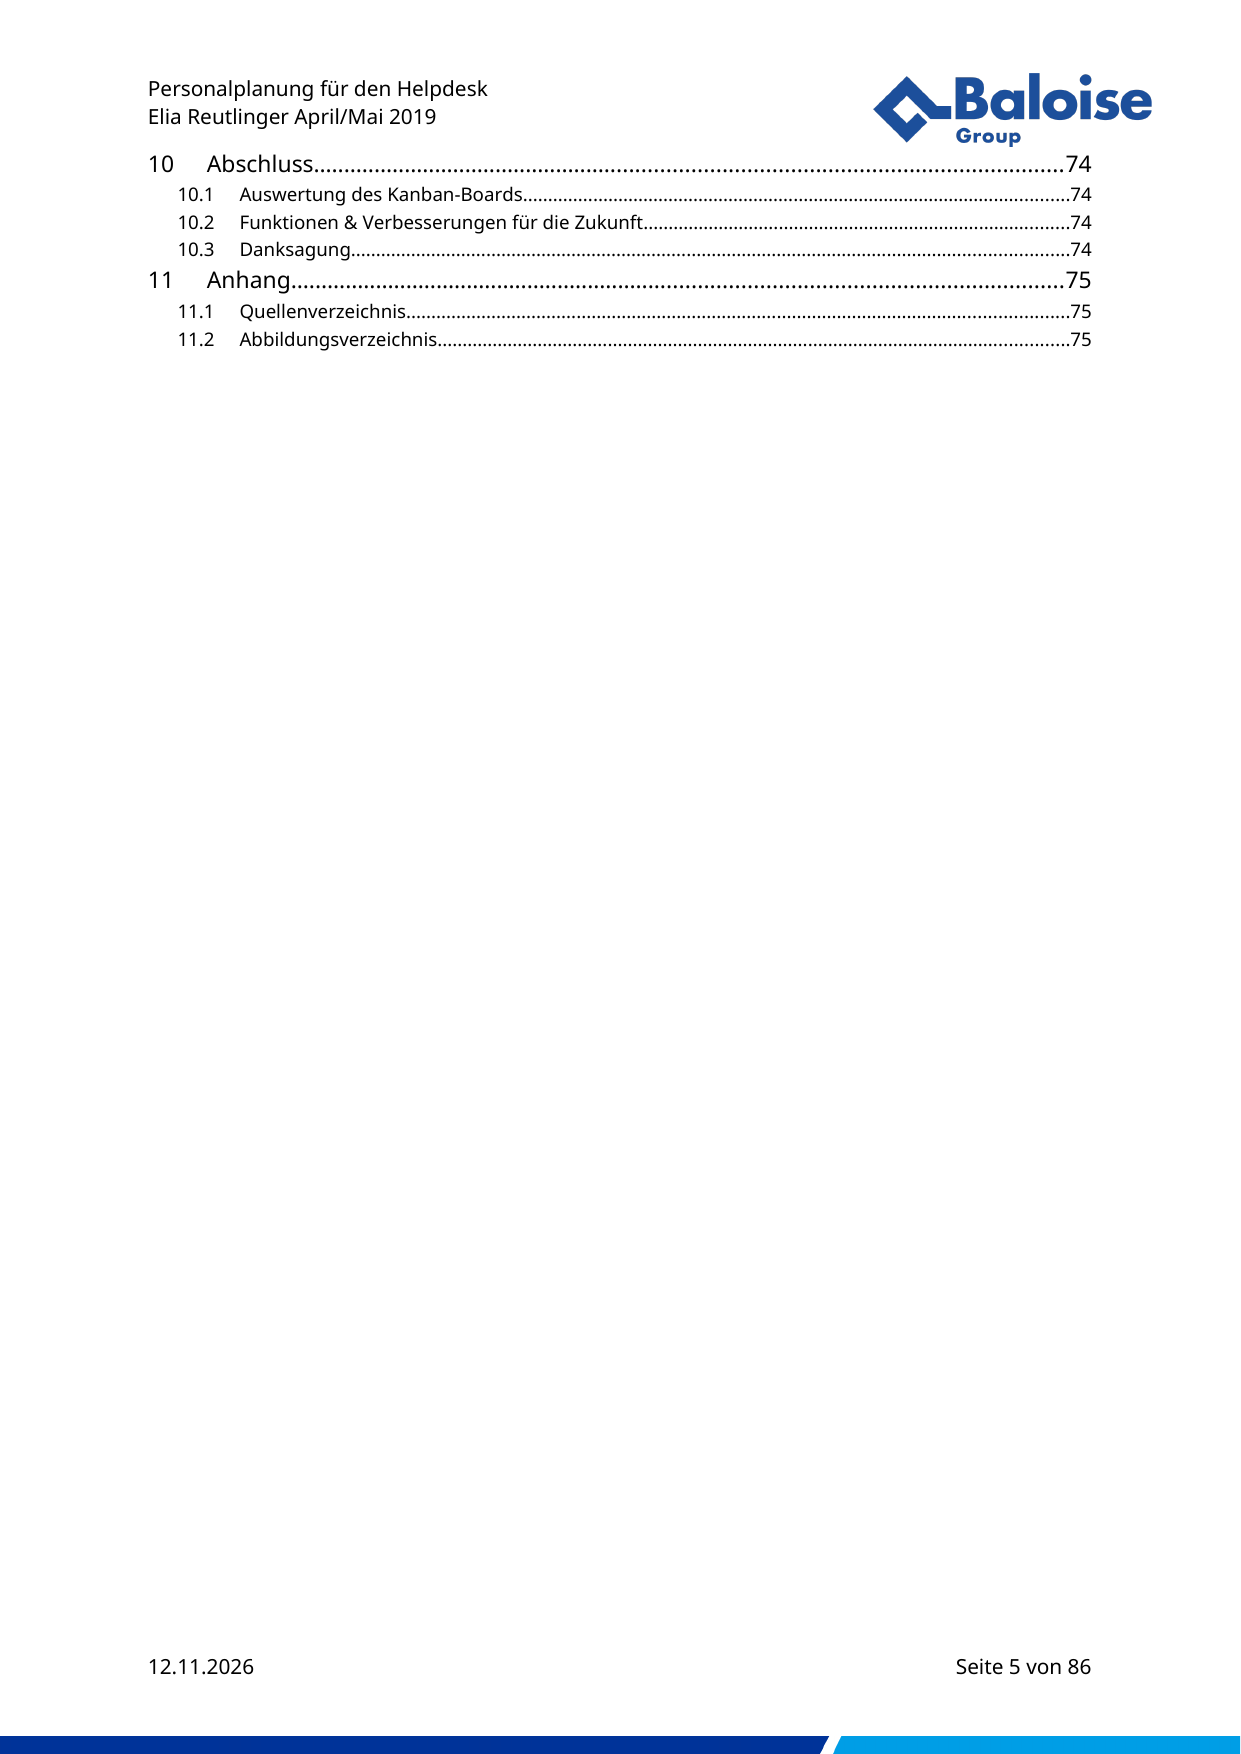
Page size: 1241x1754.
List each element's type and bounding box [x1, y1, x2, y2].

picture [0, 1736, 840, 1754]
picture [873, 73, 1152, 147]
